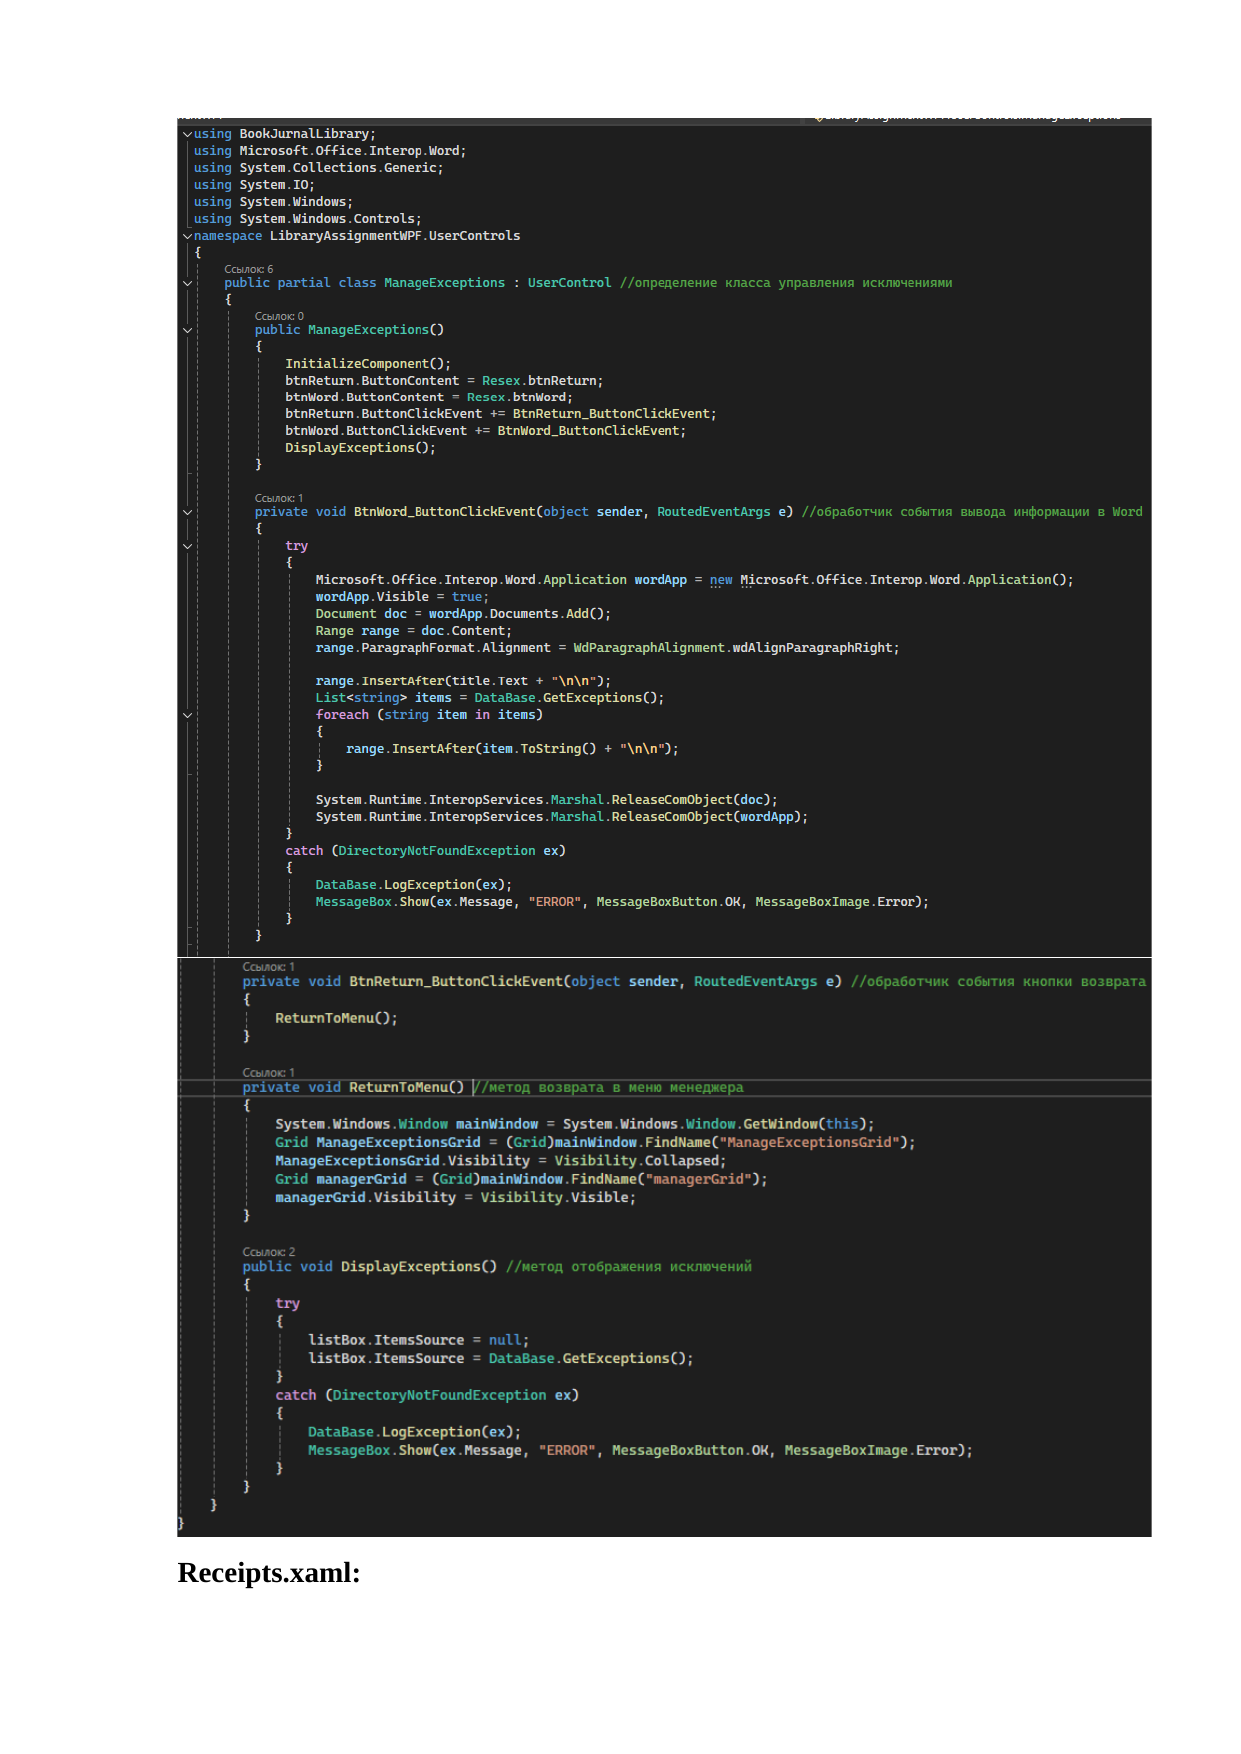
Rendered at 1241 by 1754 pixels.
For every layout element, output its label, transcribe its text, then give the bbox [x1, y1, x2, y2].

text Receipts.xaml: [177, 1555, 1152, 1588]
picture [177, 118, 1152, 957]
picture [177, 958, 1152, 1537]
